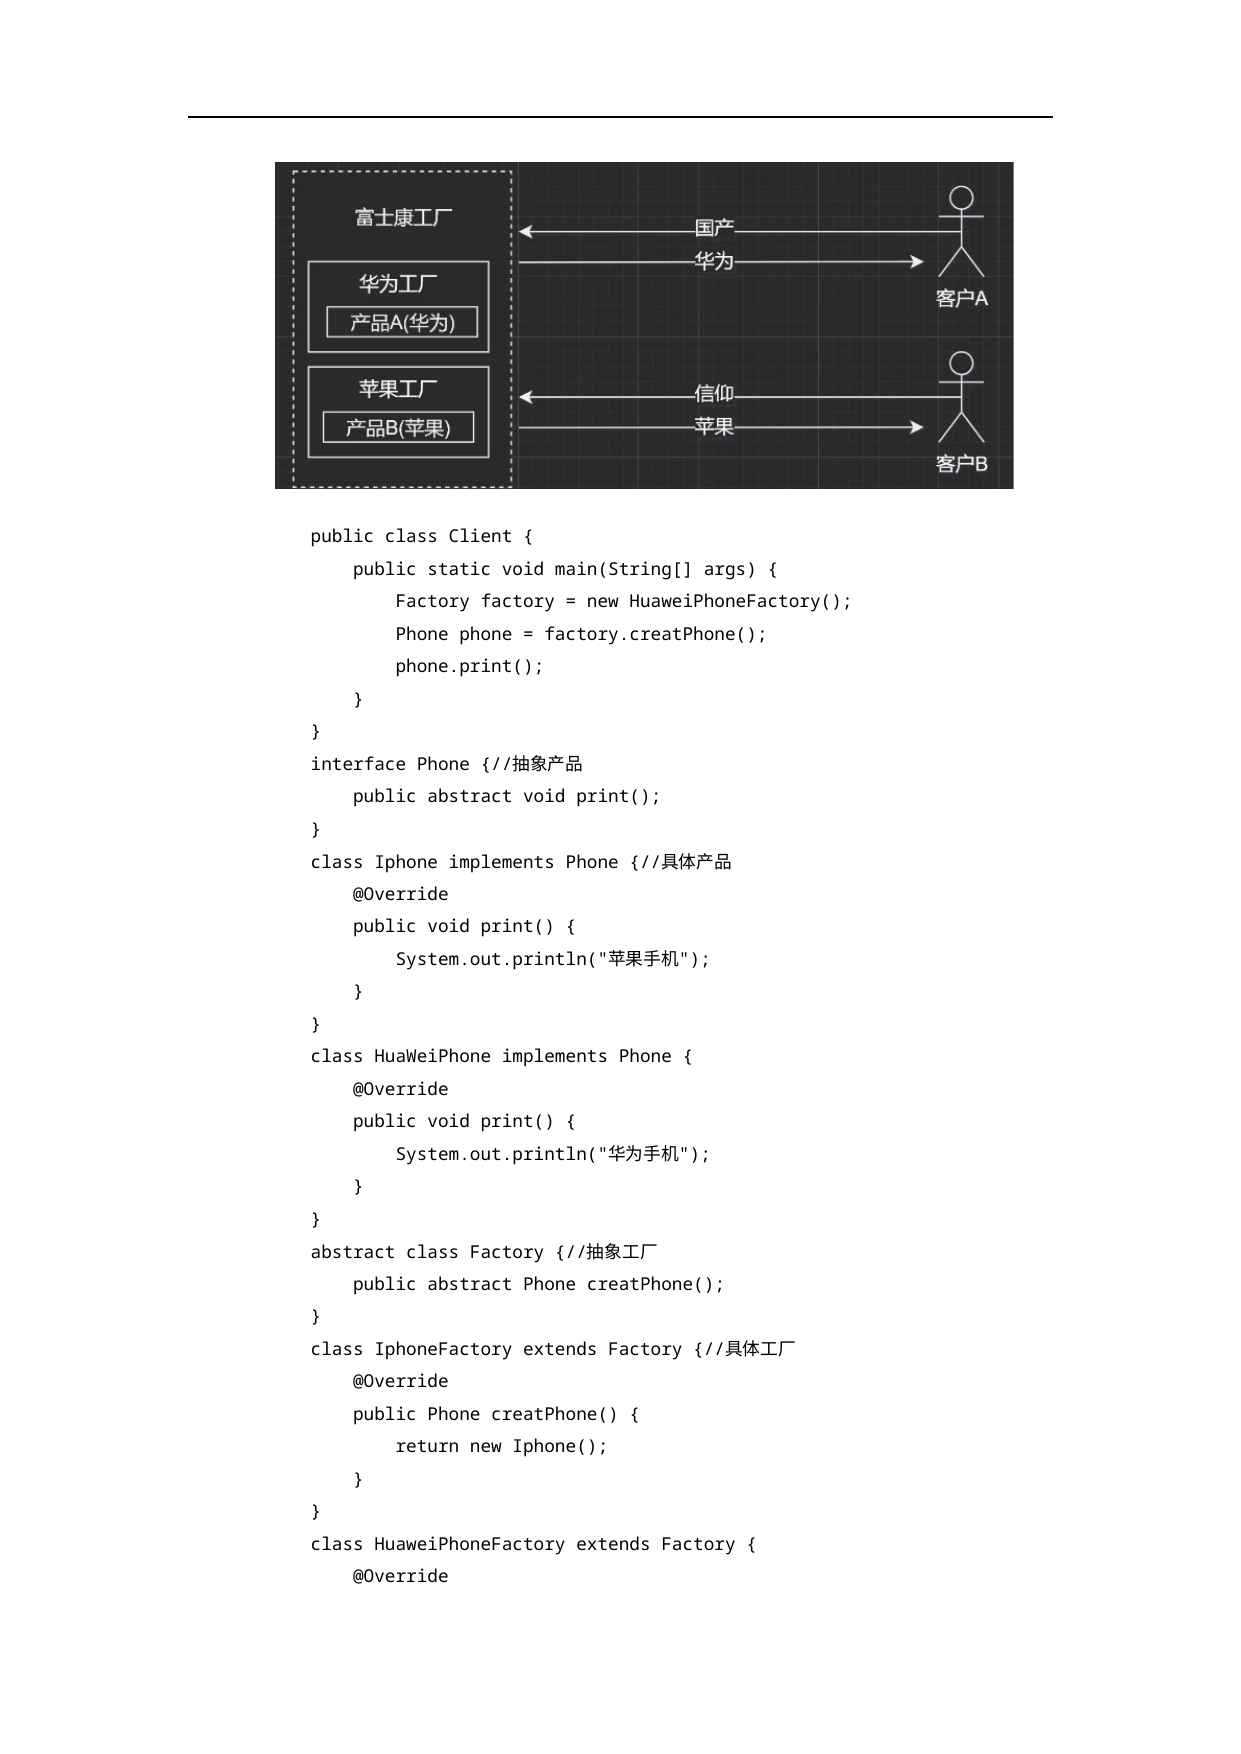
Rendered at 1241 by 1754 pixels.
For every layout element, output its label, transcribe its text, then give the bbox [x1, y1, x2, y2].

list } [275, 974, 1053, 1007]
list } [275, 1169, 1053, 1202]
list Factory factory = new HuaweiPhoneFactory(); [275, 584, 1053, 617]
list @Override [275, 1559, 1053, 1592]
list class Iphone implements Phone {//具体产品 [275, 844, 1053, 877]
list public Phone creatPhone() { [275, 1397, 1053, 1429]
list class HuaweiPhoneFactory extends Factory { [275, 1527, 1053, 1559]
list System.out.println("华为手机"); [275, 1137, 1053, 1169]
list phone.print(); [275, 649, 1053, 682]
list } [275, 812, 1053, 844]
list public void print() { [275, 909, 1053, 942]
list class IphoneFactory extends Factory {//具体工厂 [275, 1332, 1053, 1364]
list public class Client { [275, 519, 1053, 552]
list } [275, 714, 1053, 747]
list public abstract void print(); [275, 779, 1053, 812]
list @Override [275, 877, 1053, 909]
list public abstract Phone creatPhone(); [275, 1267, 1053, 1299]
list } [275, 1007, 1053, 1039]
list } [275, 682, 1053, 714]
list Phone phone = factory.creatPhone(); [275, 617, 1053, 649]
list System.out.println("苹果手机"); [275, 942, 1053, 974]
list class HuaWeiPhone implements Phone { [275, 1039, 1053, 1072]
list } [275, 1494, 1053, 1527]
list return new Iphone(); [275, 1429, 1053, 1462]
picture [275, 162, 1014, 489]
list @Override [275, 1072, 1053, 1104]
list } [275, 1202, 1053, 1234]
list abstract class Factory {//抽象工厂 [275, 1234, 1053, 1267]
list public void print() { [275, 1104, 1053, 1137]
list } [275, 1299, 1053, 1332]
list } [275, 1462, 1053, 1494]
list public static void main(String[] args) { [275, 552, 1053, 584]
list @Override [275, 1364, 1053, 1397]
list interface Phone {//抽象产品 [275, 747, 1053, 779]
